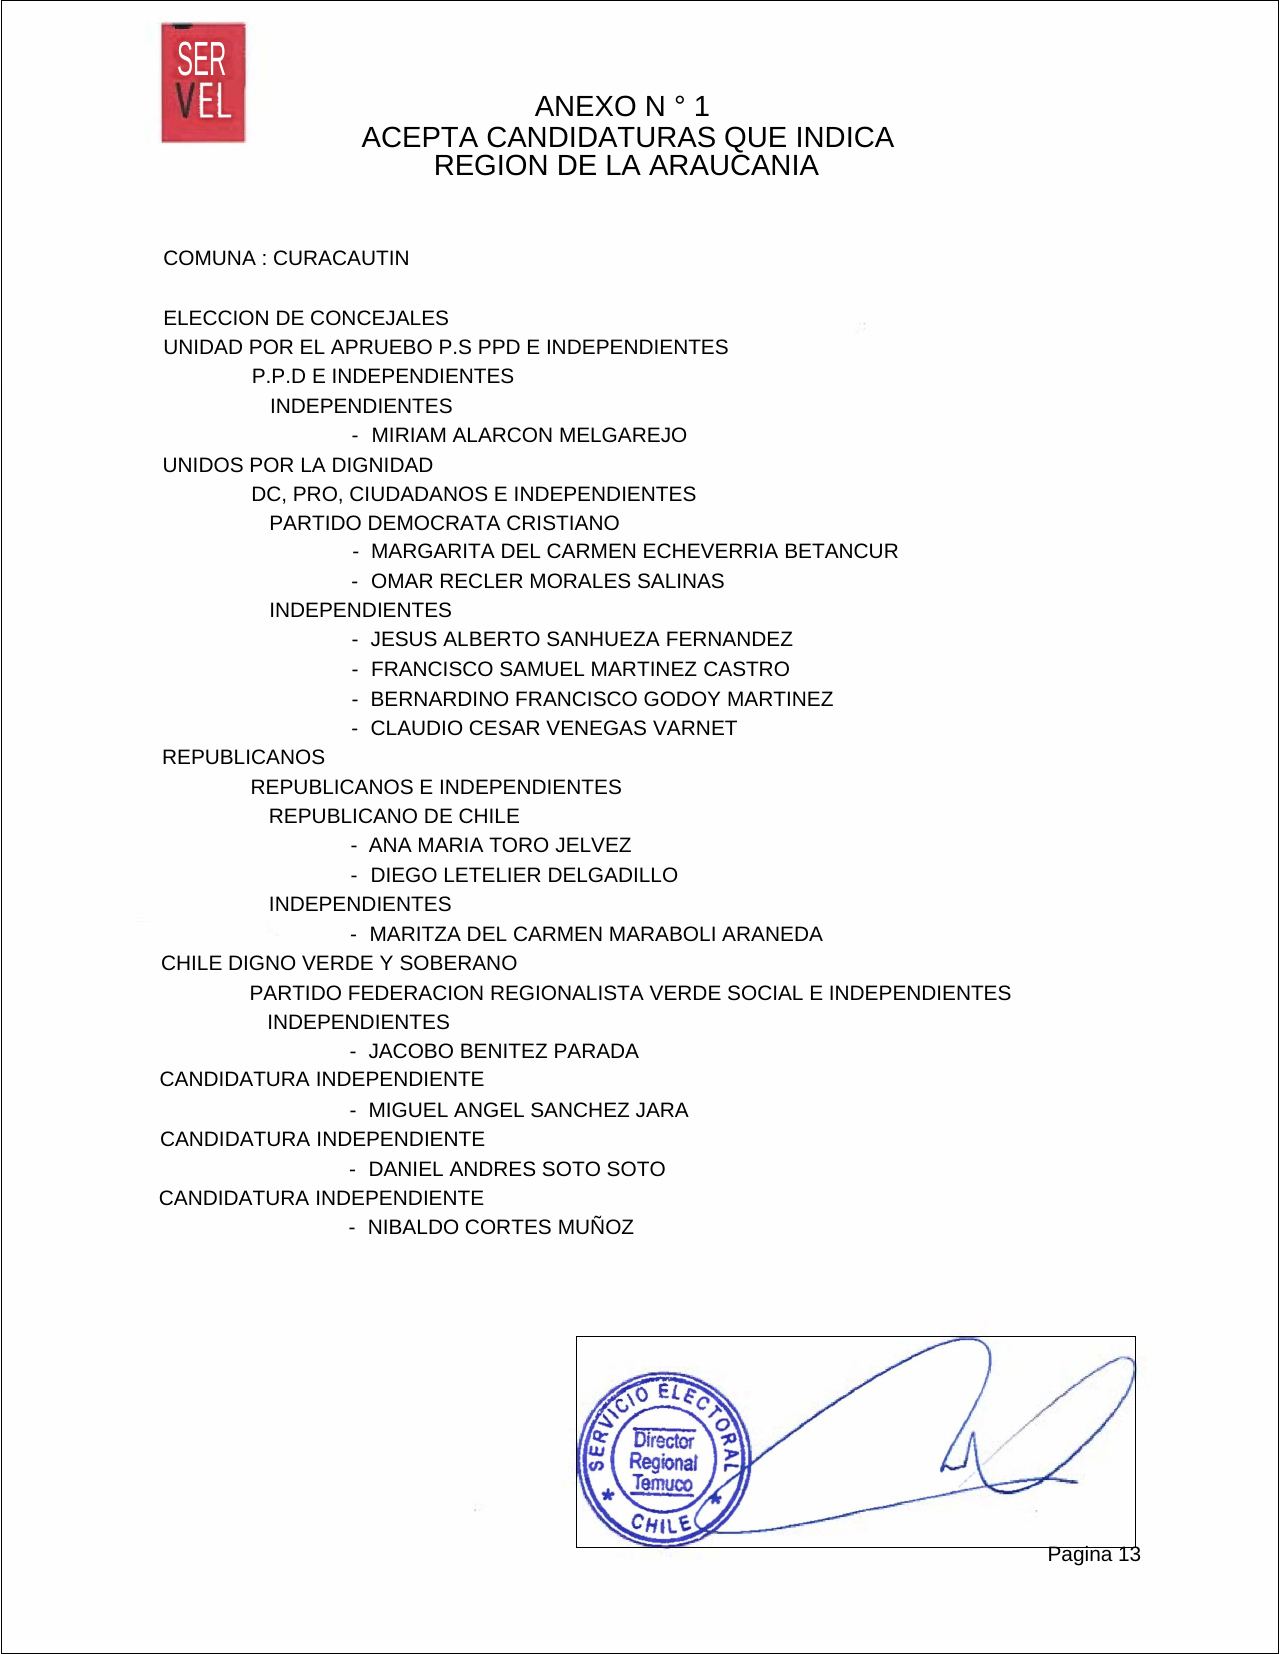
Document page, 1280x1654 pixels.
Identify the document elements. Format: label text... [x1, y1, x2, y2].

list DIEGO LETELIER DELGADILLO INDEPENDIENTES [269, 863, 679, 916]
list NIBALDO CORTES MUÑOZ [348, 1215, 1152, 1239]
list MARGARITA DEL CARMEN ECHEVERRIA BETANCUR [352, 540, 1152, 563]
text REPUBLICANOS [162, 745, 1152, 769]
list DANIEL ANDRES SOTO SOTO CANDIDATURA INDEPENDIENTE [159, 1157, 666, 1209]
text UNIDAD POR EL APRUEBO P.S PPD E INDEPENDIENTES [163, 334, 1152, 358]
list CLAUDIO CESAR VENEGAS VARNET [351, 715, 1152, 739]
list MIGUEL ANGEL SANCHEZ JARA CANDIDATURA INDEPENDIENTE [160, 1098, 690, 1151]
list BERNARDINO FRANCISCO GODOY MARTINEZ [351, 687, 1152, 711]
text ELECCION DE CONCEJALES [163, 306, 1152, 330]
list OMAR RECLER MORALES SALINAS INDEPENDIENTES [269, 569, 726, 622]
list JESUS ALBERTO SANHUEZA FERNANDEZ [351, 627, 1152, 651]
text P.P.D E INDEPENDIENTES INDEPENDIENTES [252, 364, 516, 418]
text Pagina 13 [148, 1541, 1141, 1565]
picture [2, 1, 1278, 1653]
text ANEXO N ° 1 [534, 91, 1152, 123]
text DC, PRO, CIUDADANOS E INDEPENDIENTES PARTIDO DEMOCRATA CRISTIANO [251, 482, 699, 535]
list MARITZA DEL CARMEN MARABOLI ARANEDA CHILE DIGNO VERDE Y SOBERANO [161, 922, 824, 974]
text COMUNA : CURACAUTIN [163, 246, 1152, 270]
list MIRIAM ALARCON MELGAREJO UNIDOS POR LA DIGNIDAD [162, 423, 688, 476]
text ACEPTA CANDIDATURAS QUE INDICA REGION DE LA ARAUCANIA [361, 124, 897, 182]
list FRANCISCO SAMUEL MARTINEZ CASTRO [351, 657, 1152, 681]
list ANA MARIA TORO JELVEZ [350, 833, 1152, 857]
list JACOBO BENITEZ PARADA CANDIDATURA INDEPENDIENTE [159, 1038, 640, 1091]
subtitle SER [177, 31, 231, 86]
text REPUBLICANOS E INDEPENDIENTES REPUBLICANO DE CHILE [250, 775, 624, 828]
text PARTIDO FEDERACION REGIONALISTA VERDE SOCIAL E INDEPENDIENTES INDEPENDIENTES [249, 981, 1014, 1033]
